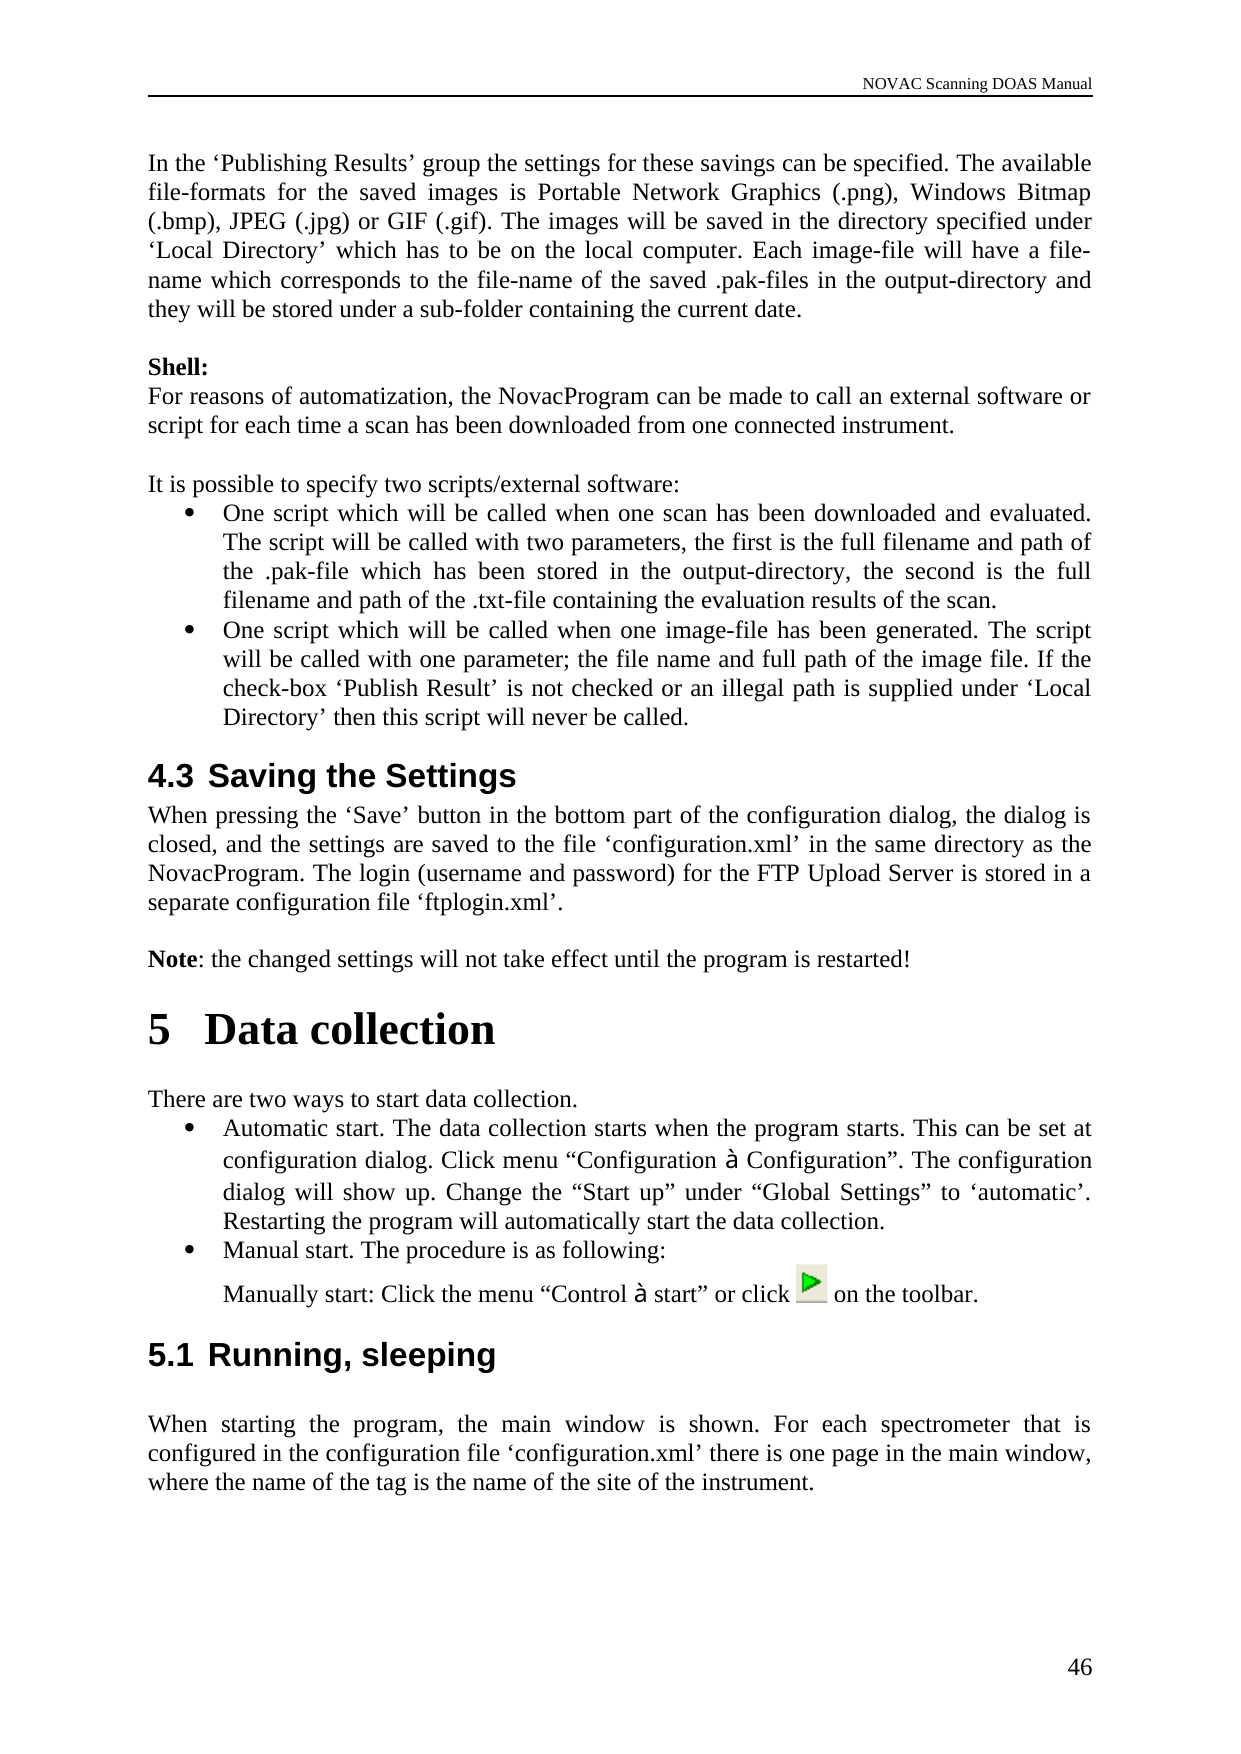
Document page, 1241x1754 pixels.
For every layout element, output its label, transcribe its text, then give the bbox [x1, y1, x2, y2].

subtitle Saving the Settings [148, 756, 1093, 794]
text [148, 148, 1093, 323]
list Manual start. The procedure is as following: [185, 1234, 1093, 1264]
text There are two ways to start data collection. [148, 1084, 1093, 1113]
text It is possible to specify two scripts/external software: [148, 468, 1093, 498]
list One script which will be called when one image-file has been generated. The script will be called with one parameter; the file name and full path of the image file. If the check-box ‘Publish Result’ is not checked or an illegal path is supplied under ‘Local Directory’ then this script will never be called. [185, 614, 1093, 731]
subtitle Running, sleeping [148, 1335, 1093, 1373]
text Manually start: Click the menu “Control à start” or click on the toolbar. [223, 1264, 1093, 1310]
text For reasons of automatization, the NovacProgram can be made to call an external software or script for each time a scan has been downloaded from one connected instrument. [148, 381, 1093, 439]
text When pressing the ‘Save’ button in the bottom part of the configuration dialog, the dialog is closed, and the settings are saved to the file ‘configuration.xml’ in the same directory as the NovacProgram. The login (username and password) for the FTP Upload Server is stored in a separate configuration file ‘ftplogin.xml’. [148, 801, 1093, 916]
list One script which will be called when one scan has been downloaded and evaluated. The script will be called with two parameters, the first is the full filename and path of the .pak-file which has been stored in the output-directory, the second is the full filename and path of the .txt-file containing the evaluation results of the scan. [185, 498, 1093, 614]
subtitle Data collection [148, 1002, 1093, 1054]
list Automatic start. The data collection starts when the program starts. This can be set at configuration dialog. Click menu “Configuration à Configuration”. The configuration dialog will show up. Change the “Start up” under “Global Settings” to ‘automatic’. Restarting the program will automatically start the data collection. [185, 1113, 1093, 1234]
picture [796, 1263, 828, 1303]
text Note: the changed settings will not take effect until the program is restarted! [148, 944, 1093, 973]
text When starting the program, the main window is shown. For each spectrometer that is configured in the configuration file ‘configuration.xml’ there is one page in the main window, where the name of the tag is the name of the site of the instrument. [148, 1408, 1093, 1496]
text Shell: [148, 352, 1093, 381]
